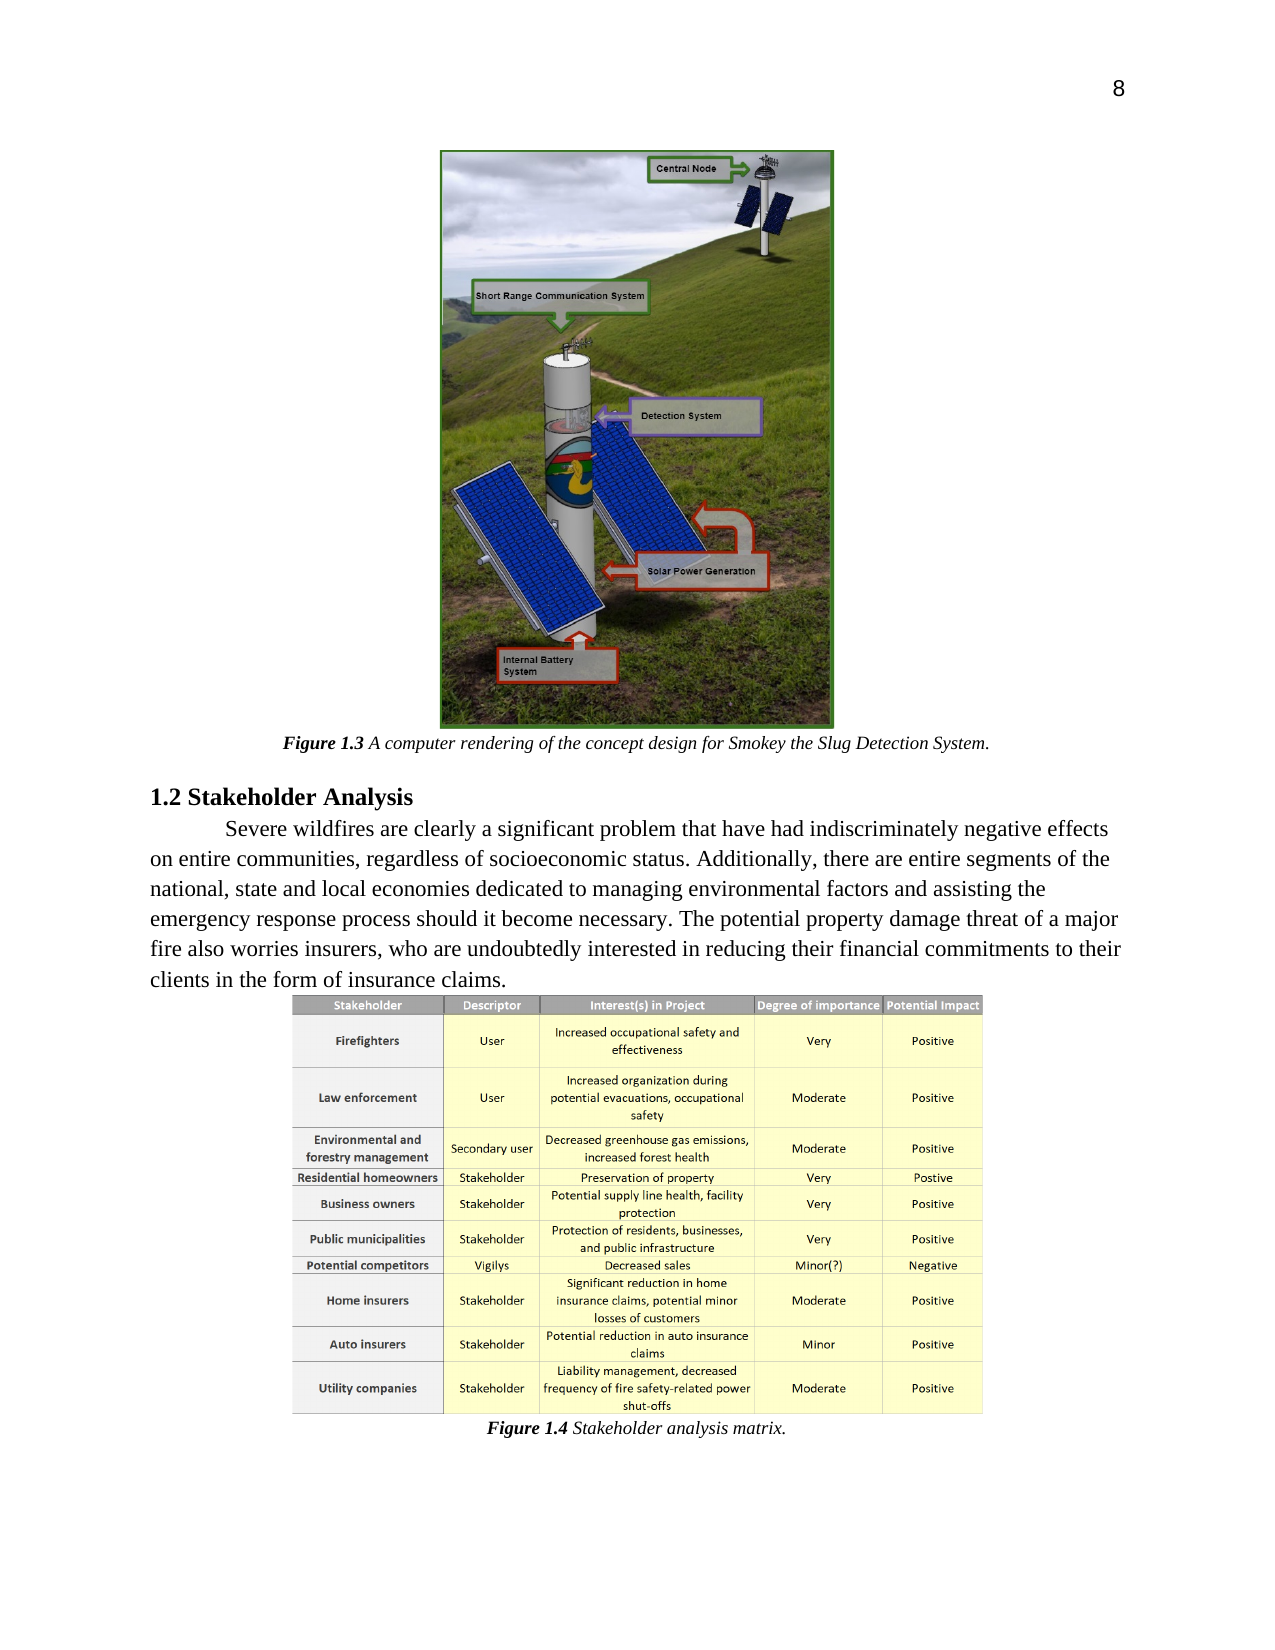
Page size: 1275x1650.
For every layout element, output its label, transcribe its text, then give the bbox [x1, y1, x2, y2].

text Figure 1.3 A computer rendering of the concept design for Smokey the Slug Detection System. [150, 732, 1125, 753]
picture [292, 995, 983, 1414]
subtitle 1.2 Stakeholder Analysis [150, 782, 1125, 810]
text Severe wildfires are clearly a significant problem that have had indiscriminately negative effects on entire communities, regardless of socioeconomic status. Additionally, there are entire segments of the national, state and local economies dedicated to managing environmental factors and assisting the emergency response process should it become necessary. The potential property damage threat of a major fire also worries insurers, who are undoubtedly interested in reducing their financial commitments to their clients in the form of insurance claims. [150, 814, 1125, 992]
picture [439, 150, 836, 729]
text Figure 1.4 Stakeholder analysis matrix. [150, 1417, 1125, 1439]
